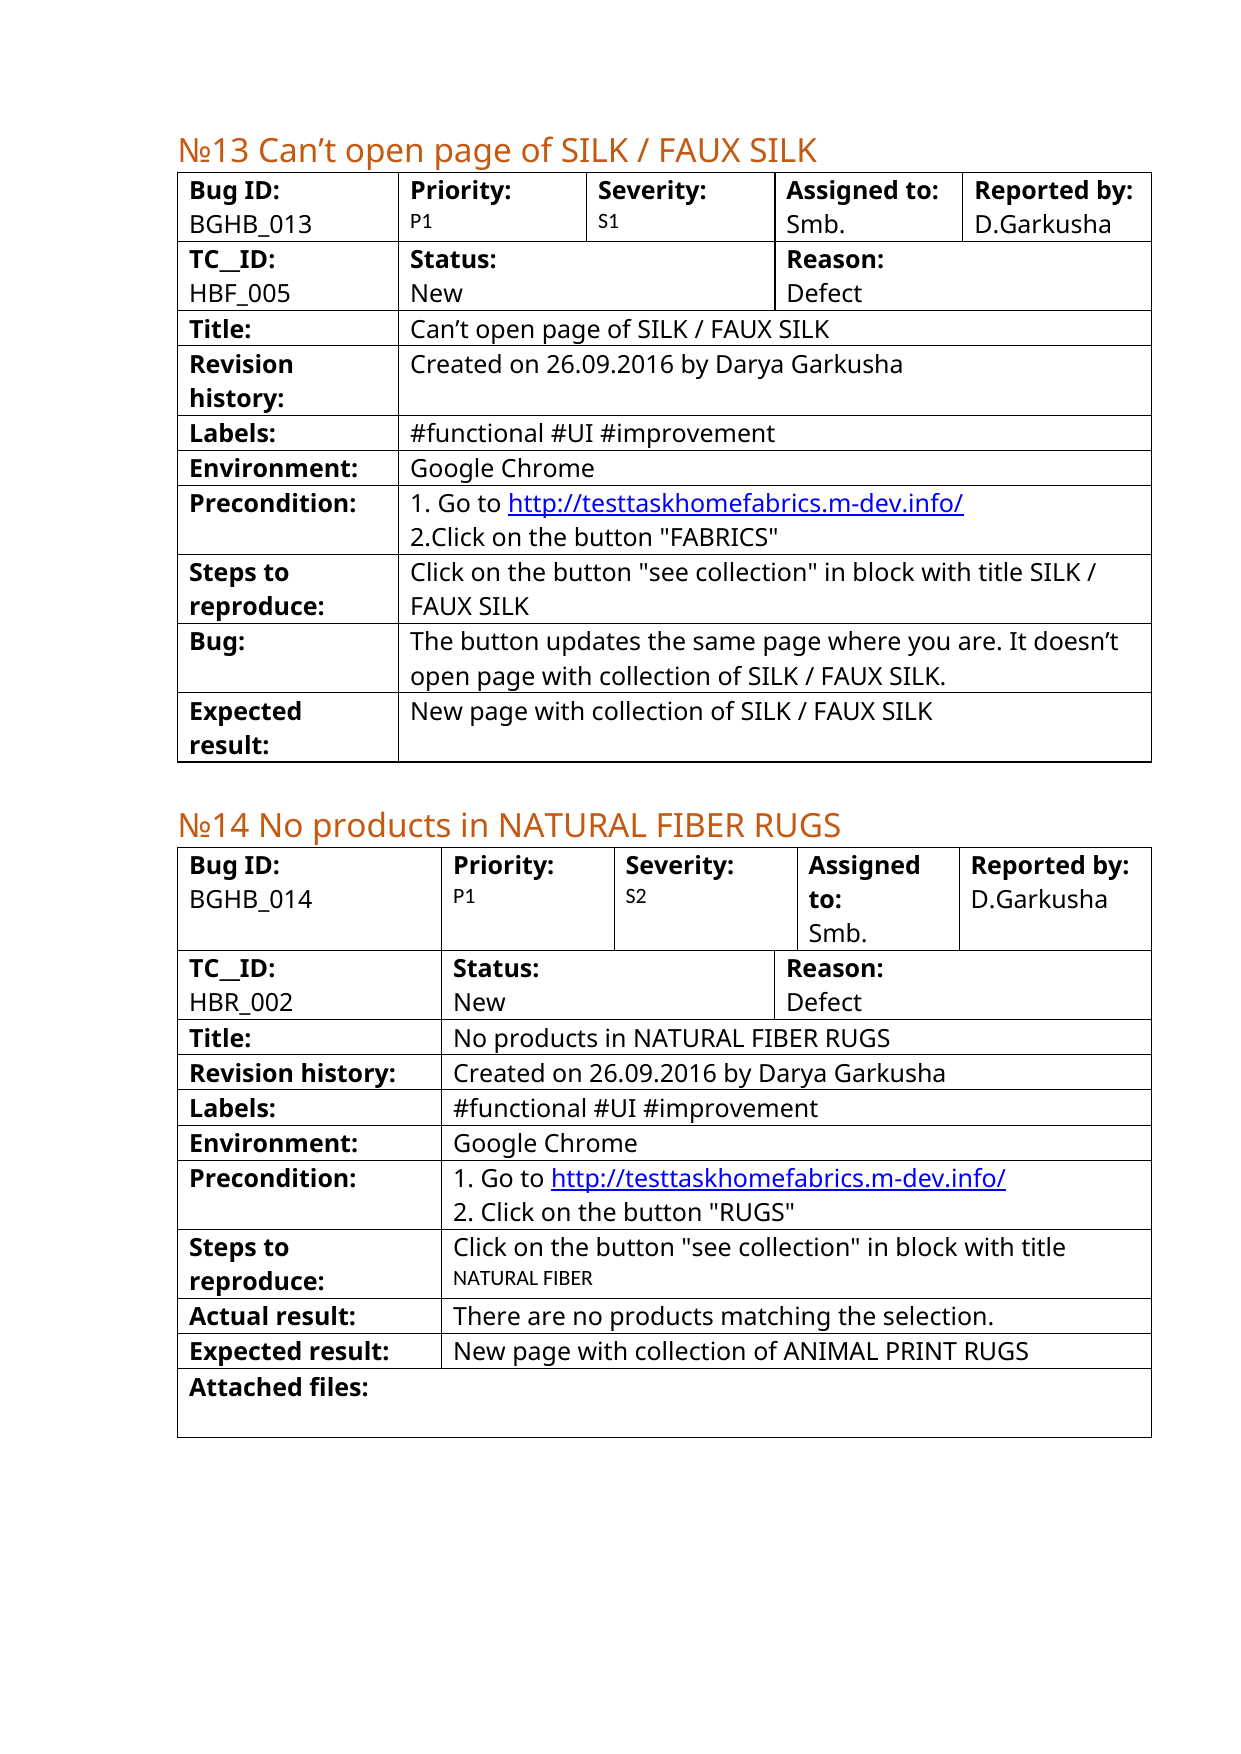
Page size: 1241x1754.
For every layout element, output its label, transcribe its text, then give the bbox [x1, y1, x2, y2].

table_cell Title: [178, 311, 398, 345]
table_cell Revision history: [178, 1055, 441, 1089]
table_cell Actual result: [178, 1299, 441, 1333]
table_cell Created on 26.09.2016 by Darya Garkusha [399, 346, 1151, 414]
table_cell No products in NATURAL FIBER RUGS [442, 1020, 1151, 1054]
table_cell Created on 26.09.2016 by Darya Garkusha [442, 1055, 1151, 1089]
table_cell Status: New [442, 951, 774, 1019]
table_cell #functional #UI #improvement [442, 1090, 1151, 1124]
table_cell Expected result: [178, 1334, 441, 1368]
table_cell 1. Go to http://testtaskhomefabrics.m-dev.info/ 2.Click on the button "FABRICS" [399, 486, 1151, 554]
table_header Assigned to: Smb. [776, 173, 962, 241]
table_header Severity: S2 [615, 848, 797, 950]
table_header Priority: P1 [399, 173, 586, 241]
table_header Bug ID: BGHB_013 [178, 173, 398, 241]
table_header Reported by: D.Garkusha [960, 848, 1151, 950]
table_cell Labels: [178, 1090, 441, 1124]
table_cell Title: [178, 1020, 441, 1054]
table_cell Labels: [178, 416, 398, 449]
table_header Assigned to: Smb. [798, 848, 959, 950]
table_cell Environment: [178, 1126, 441, 1159]
table_cell Click on the button "see collection" in block with title SILK / FAUX SILK [399, 555, 1151, 623]
table_cell New page with collection of ANIMAL PRINT RUGS [442, 1334, 1151, 1368]
table_cell New page with collection of SILK / FAUX SILK [399, 693, 1151, 761]
table_header Reported by: D.Garkusha [963, 173, 1151, 241]
table_cell The button updates the same page where you are. It doesn’t open page with collection of SILK / FAUX SILK. [399, 624, 1151, 692]
table_cell Google Chrome [442, 1126, 1151, 1159]
table_cell TC__ID: HBF_005 [178, 242, 398, 310]
table_header Bug ID: BGHB_014 [178, 848, 441, 950]
table_cell Can’t open page of SILK / FAUX SILK [399, 311, 1151, 345]
table_cell TC__ID: HBR_002 [178, 951, 441, 1019]
table_cell Steps to reproduce: [178, 1230, 441, 1298]
table_cell Steps to reproduce: [178, 555, 398, 623]
table_cell Expected result: [178, 693, 398, 761]
table_cell Precondition: [178, 1161, 441, 1229]
table_cell Attached files: [178, 1369, 1151, 1437]
table_cell Bug: [178, 624, 398, 692]
table_cell Reason: Defect [776, 242, 1151, 310]
table_cell Revision history: [178, 346, 398, 414]
subtitle №13 Can’t open page of SILK / FAUX SILK [177, 126, 1152, 172]
table_cell Status: New [399, 242, 774, 310]
subtitle №14 No products in NATURAL FIBER RUGS [177, 801, 1152, 847]
table_cell Google Chrome [399, 451, 1151, 485]
table_cell Reason: Defect [775, 951, 1151, 1019]
table_cell Click on the button "see collection" in block with title NATURAL FIBER [442, 1230, 1151, 1298]
table_cell There are no products matching the selection. [442, 1299, 1151, 1333]
table_cell 1. Go to http://testtaskhomefabrics.m-dev.info/ 2. Click on the button "RUGS" [442, 1161, 1151, 1229]
table_cell Environment: [178, 451, 398, 485]
table_cell #functional #UI #improvement [399, 416, 1151, 449]
table_cell Precondition: [178, 486, 398, 554]
table_header Severity: S1 [587, 173, 774, 241]
table_header Priority: P1 [442, 848, 614, 950]
